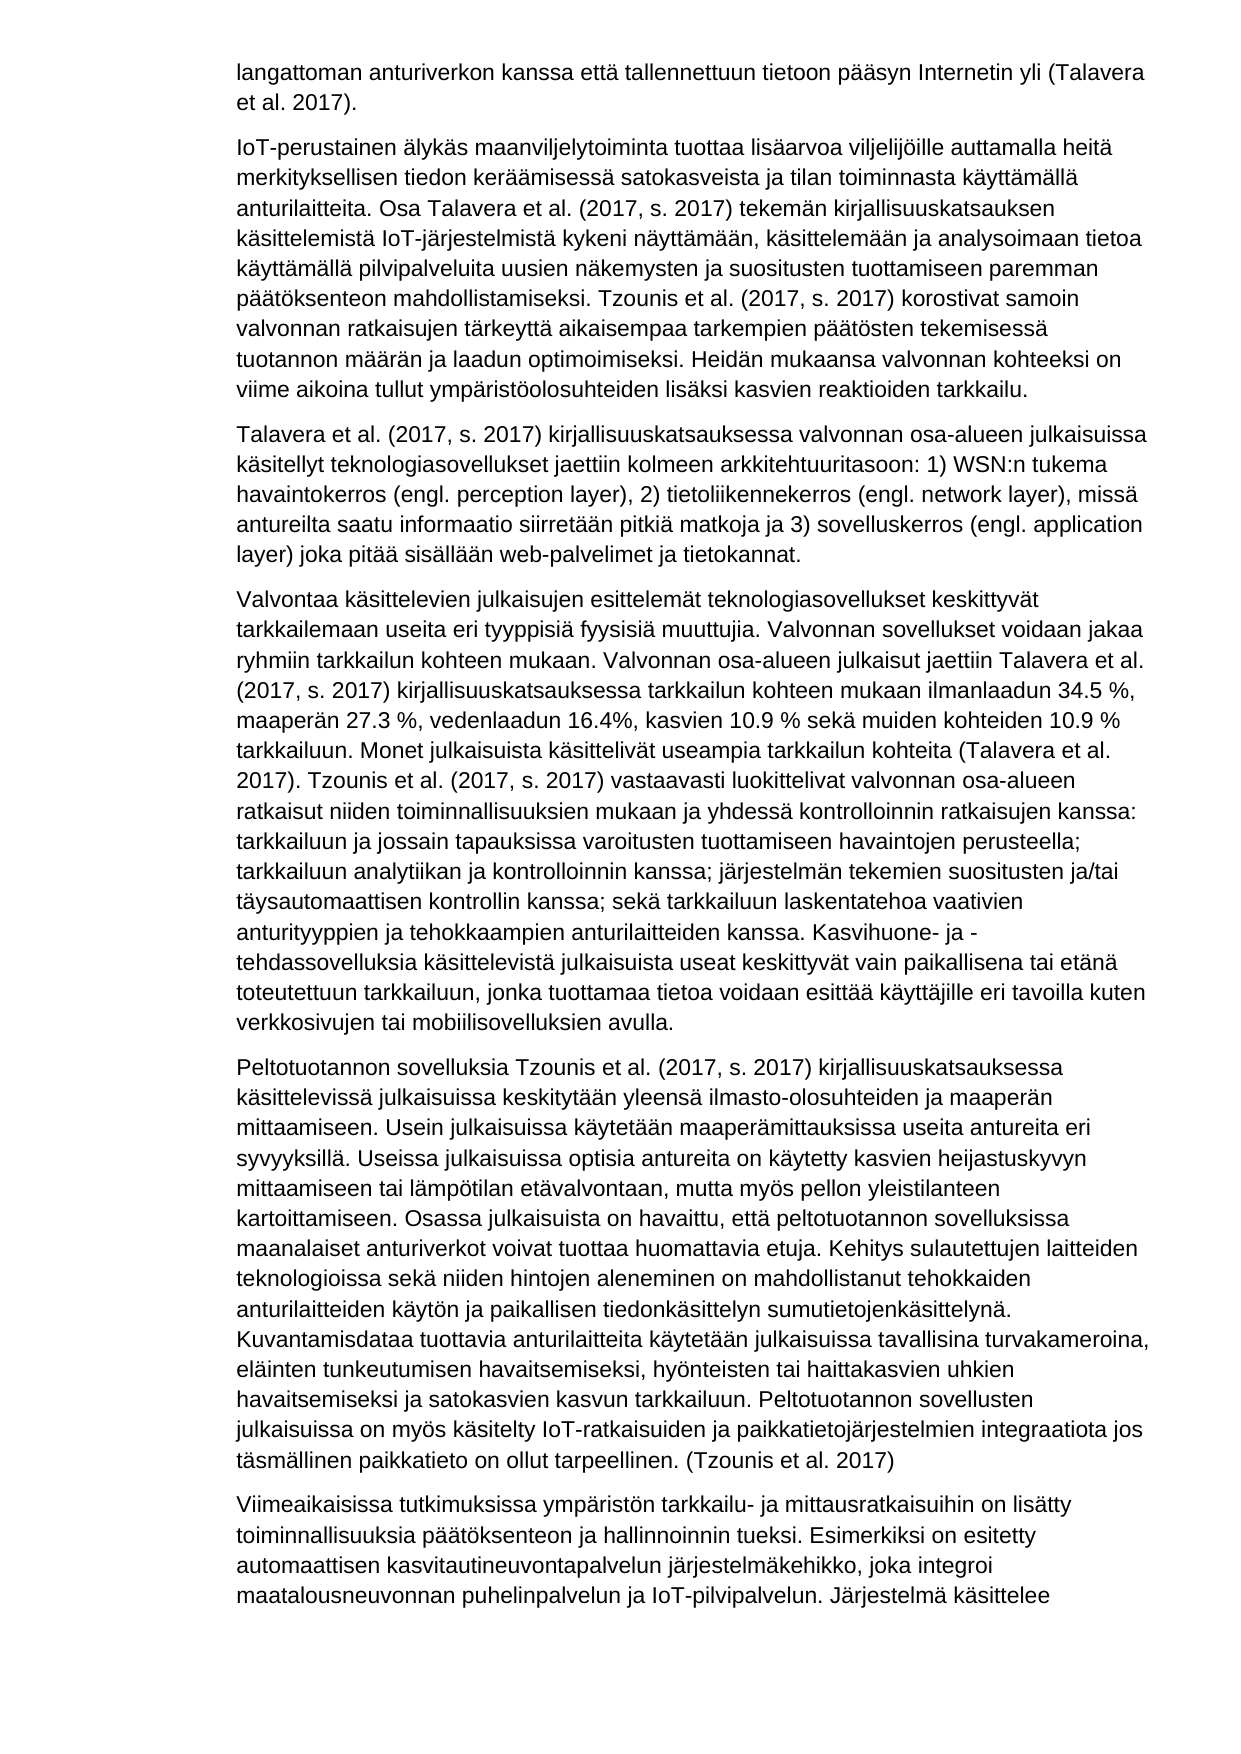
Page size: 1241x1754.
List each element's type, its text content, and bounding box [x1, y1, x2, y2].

text Talavera et al. (2017, s. 2017) kirjallisuuskatsauksessa valvonnan osa-alueen julkaisuissa käsitellyt teknologiasovellukset jaettiin kolmeen arkkitehtuuritasoon: 1) WSN:n tukema havaintokerros (engl. perception layer), 2) tietoliikennekerros (engl. network layer), missä antureilta saatu informaatio siirretään pitkiä matkoja ja 3) sovelluskerros (engl. application layer) joka pitää sisällään web-palvelimet ja tietokannat. [236, 421, 1152, 568]
text Peltotuotannon sovelluksia Tzounis et al. (2017, s. 2017) kirjallisuuskatsauksessa käsittelevissä julkaisuissa keskitytään yleensä ilmasto-olosuhteiden ja maaperän mittaamiseen. Usein julkaisuissa käytetään maaperämittauksissa useita antureita eri syvyyksillä. Useissa julkaisuissa optisia antureita on käytetty kasvien heijastuskyvyn mittaamiseen tai lämpötilan etävalvontaan, mutta myös pellon yleistilanteen kartoittamiseen. Osassa julkaisuista on havaittu, että peltotuotannon sovelluksissa maanalaiset anturiverkot voivat tuottaa huomattavia etuja. Kehitys sulautettujen laitteiden teknologioissa sekä niiden hintojen aleneminen on mahdollistanut tehokkaiden anturilaitteiden käytön ja paikallisen tiedonkäsittelyn sumutietojenkäsittelynä. Kuvantamisdataa tuottavia anturilaitteita käytetään julkaisuissa tavallisina turvakameroina, eläinten tunkeutumisen havaitsemiseksi, hyönteisten tai haittakasvien uhkien havaitsemiseksi ja satokasvien kasvun tarkkailuun. Peltotuotannon sovellusten julkaisuissa on myös käsitelty IoT-ratkaisuiden ja paikkatietojärjestelmien integraatiota jos täsmällinen paikkatieto on ollut tarpeellinen. (Tzounis et al. 2017) [236, 1054, 1152, 1473]
text Valvontaa käsittelevien julkaisujen esittelemät teknologiasovellukset keskittyvät tarkkailemaan useita eri tyyppisiä fyysisiä muuttujia. Valvonnan sovellukset voidaan jakaa ryhmiin tarkkailun kohteen mukaan. Valvonnan osa-alueen julkaisut jaettiin Talavera et al. (2017, s. 2017) kirjallisuuskatsauksessa tarkkailun kohteen mukaan ilmanlaadun 34.5 %, maaperän 27.3 %, vedenlaadun 16.4%, kasvien 10.9 % sekä muiden kohteiden 10.9 % tarkkailuun. Monet julkaisuista käsittelivät useampia tarkkailun kohteita (Talavera et al. 2017). Tzounis et al. (2017, s. 2017) vastaavasti luokittelivat valvonnan osa-alueen ratkaisut niiden toiminnallisuuksien mukaan ja yhdessä kontrolloinnin ratkaisujen kanssa: tarkkailuun ja jossain tapauksissa varoitusten tuottamiseen havaintojen perusteella; tarkkailuun analytiikan ja kontrolloinnin kanssa; järjestelmän tekemien suositusten ja/tai täysautomaattisen kontrollin kanssa; sekä tarkkailuun laskentatehoa vaativien anturityyppien ja tehokkaampien anturilaitteiden kanssa. Kasvihuone- ja -tehdassovelluksia käsittelevistä julkaisuista useat keskittyvät vain paikallisena tai etänä toteutettuun tarkkailuun, jonka tuottamaa tietoa voidaan esittää käyttäjille eri tavoilla kuten verkkosivujen tai mobiilisovelluksien avulla. [236, 586, 1152, 1035]
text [236, 1491, 1152, 1608]
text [236, 59, 1152, 116]
text IoT-perustainen älykäs maanviljelytoiminta tuottaa lisäarvoa viljelijöille auttamalla heitä merkityksellisen tiedon keräämisessä satokasveista ja tilan toiminnasta käyttämällä anturilaitteita. Osa Talavera et al. (2017, s. 2017) tekemän kirjallisuuskatsauksen käsittelemistä IoT-järjestelmistä kykeni näyttämään, käsittelemään ja analysoimaan tietoa käyttämällä pilvipalveluita uusien näkemysten ja suositusten tuottamiseen paremman päätöksenteon mahdollistamiseksi. Tzounis et al. (2017, s. 2017) korostivat samoin valvonnan ratkaisujen tärkeyttä aikaisempaa tarkempien päätösten tekemisessä tuotannon määrän ja laadun optimoimiseksi. Heidän mukaansa valvonnan kohteeksi on viime aikoina tullut ympäristöolosuhteiden lisäksi kasvien reaktioiden tarkkailu. [236, 134, 1152, 402]
